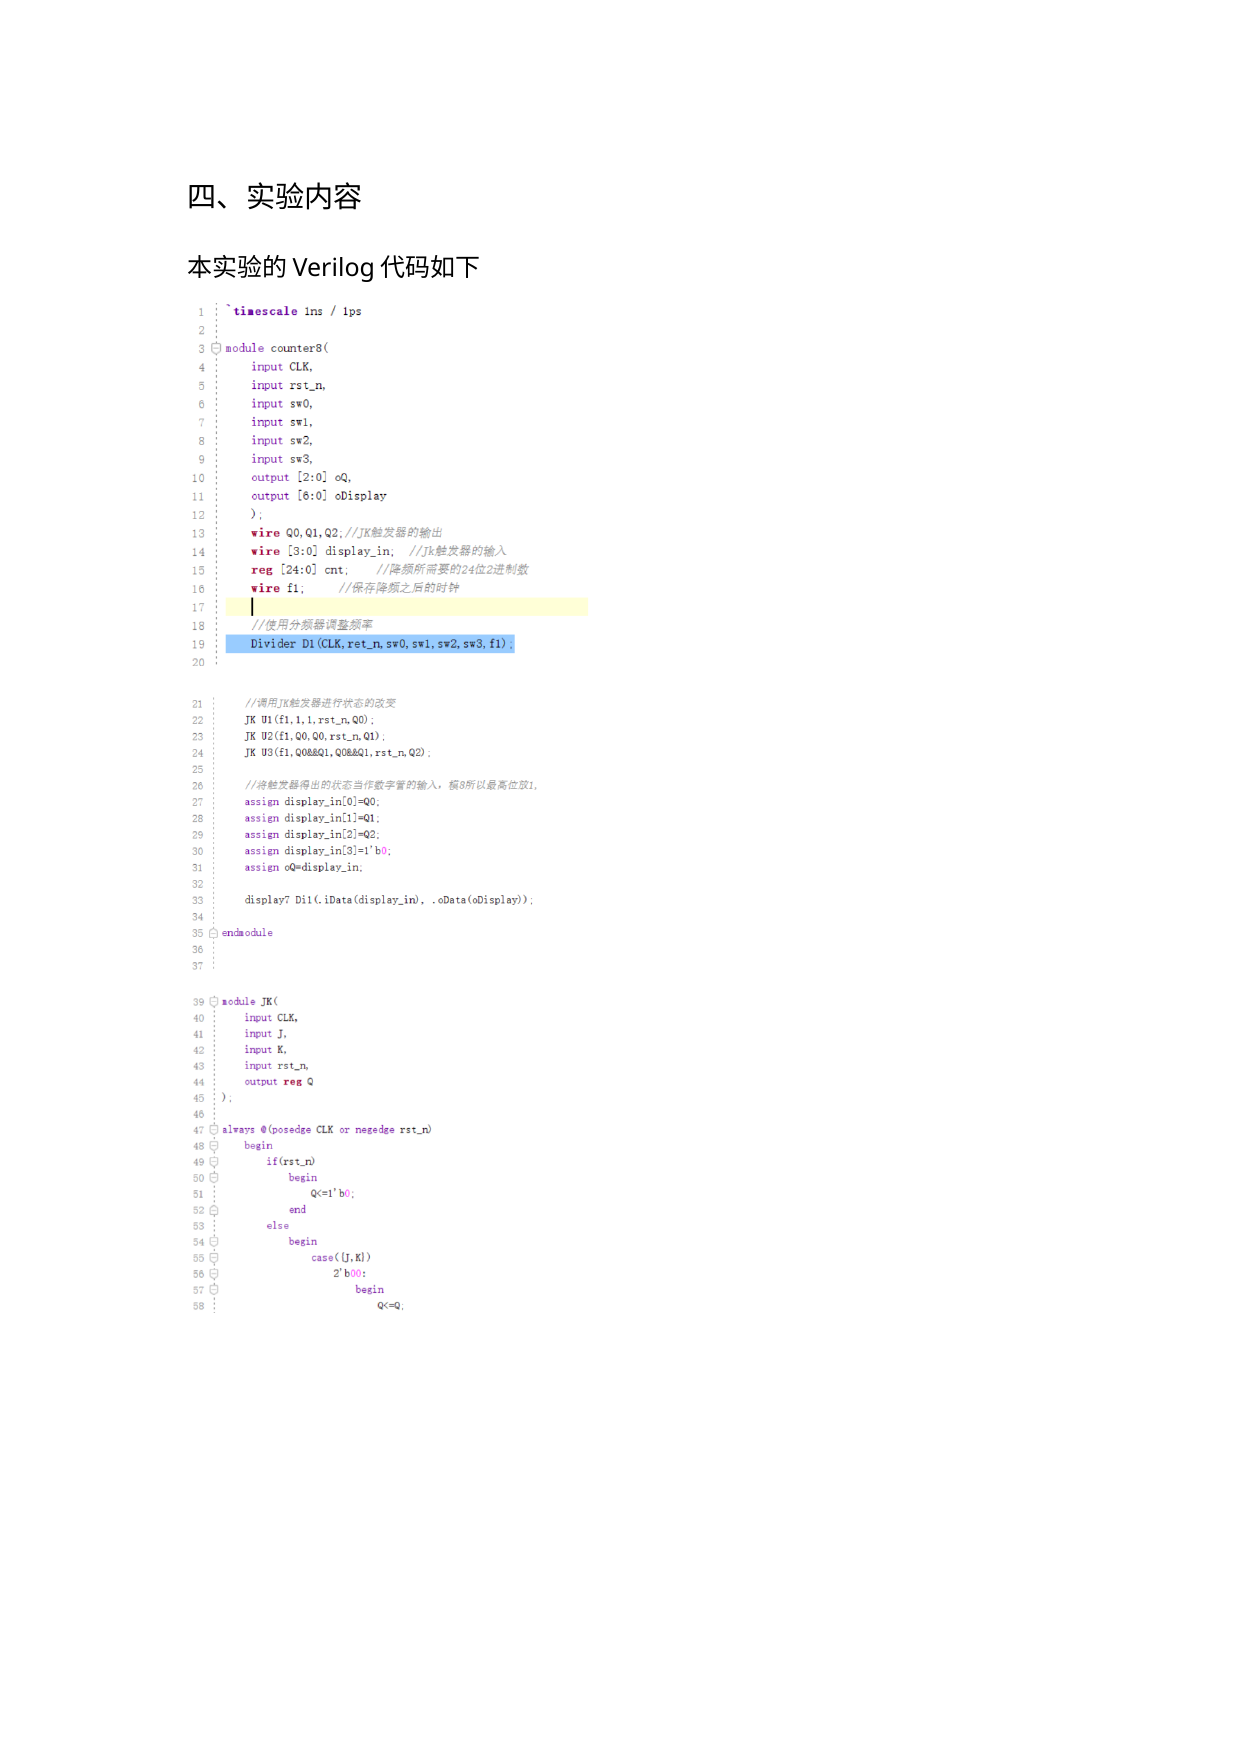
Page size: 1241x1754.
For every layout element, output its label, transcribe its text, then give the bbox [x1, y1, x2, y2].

picture [187, 303, 589, 666]
list 四、实验内容 [187, 162, 1053, 227]
picture [187, 697, 592, 971]
picture [187, 994, 528, 1313]
list 本实验的Verilog代码如下 [187, 233, 1053, 298]
